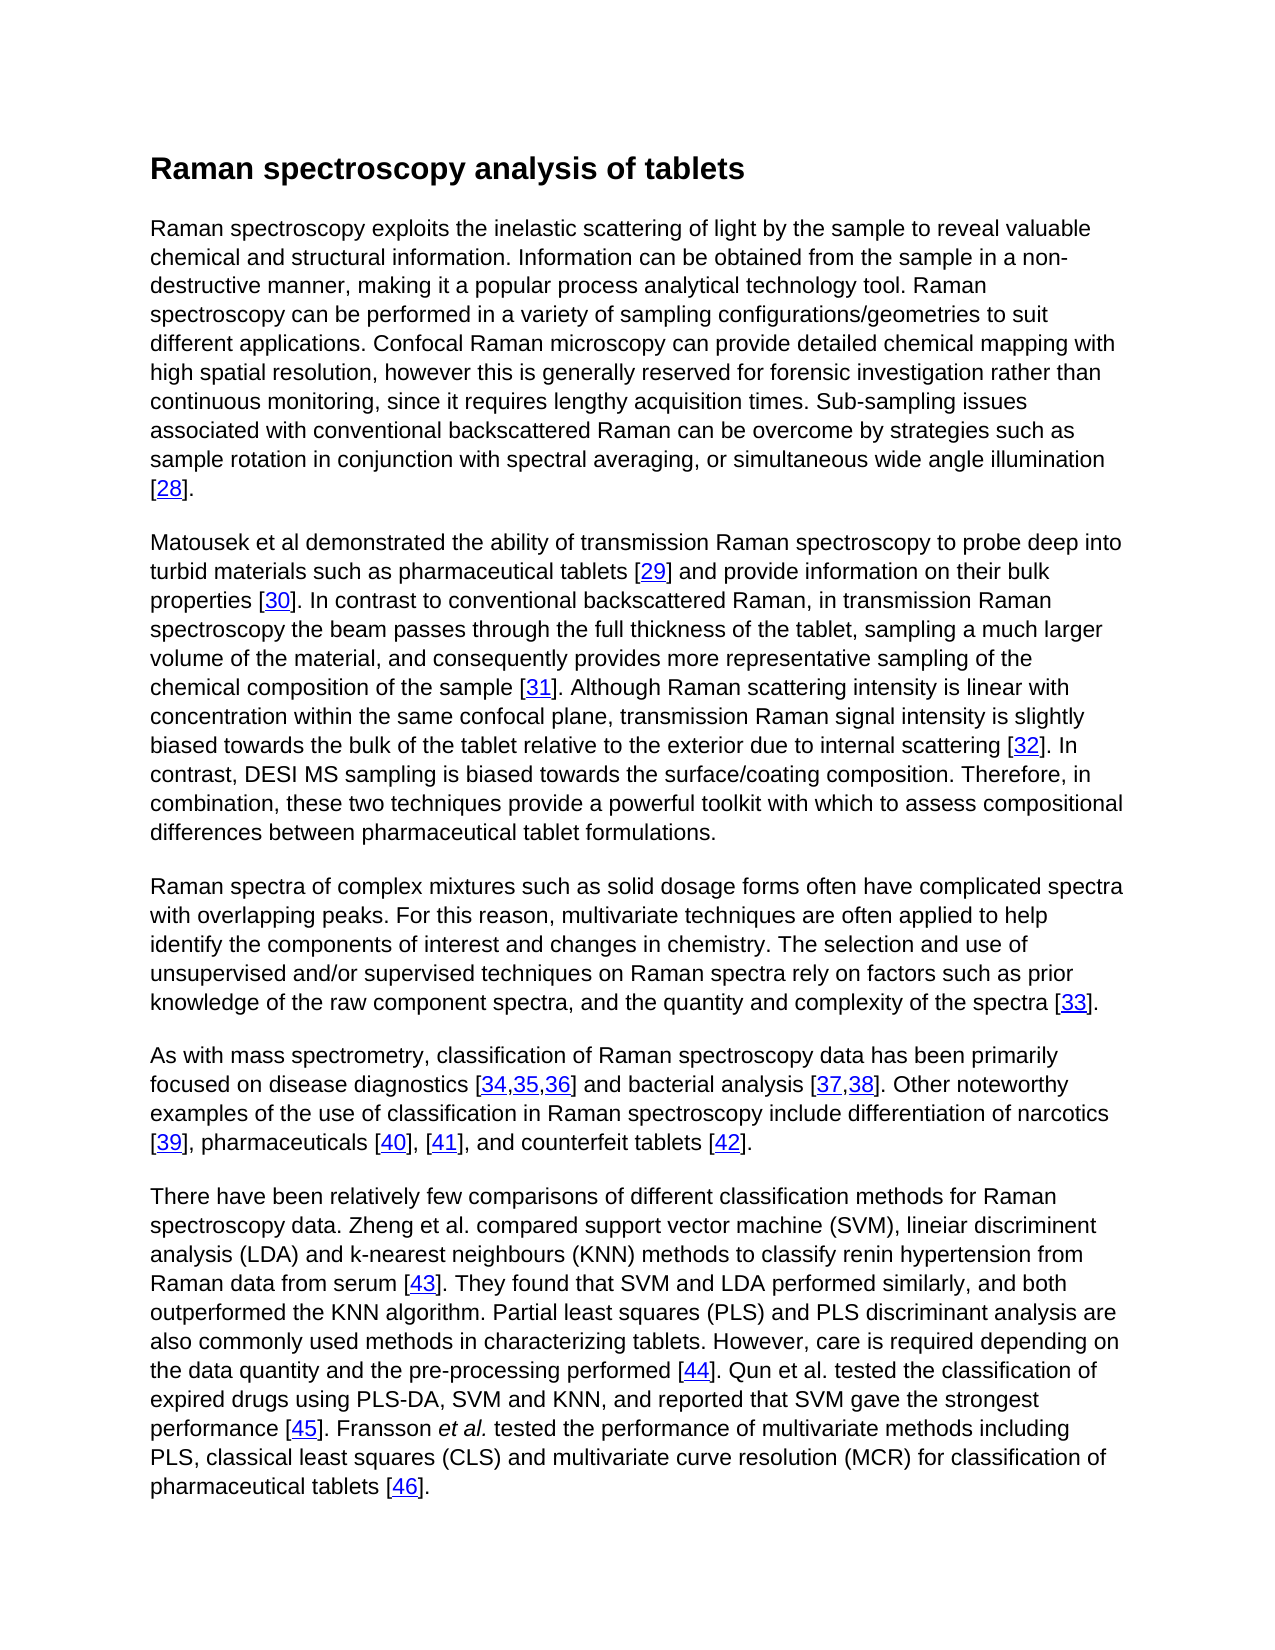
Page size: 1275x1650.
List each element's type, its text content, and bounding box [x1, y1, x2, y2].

text Matousek et al demonstrated the ability of transmission Raman spectroscopy to probe deep into turbid materials such as pharmaceutical tablets [29] and provide information on their bulk properties [30]. In contrast to conventional backscattered Raman, in transmission Raman spectroscopy the beam passes through the full thickness of the tablet, sampling a much larger volume of the material, and consequently provides more representative sampling of the chemical composition of the sample [31]. Although Raman scattering intensity is linear with concentration within the same confocal plane, transmission Raman signal intensity is slightly biased towards the bulk of the tablet relative to the exterior due to internal scattering [32]. In contrast, DESI MS sampling is biased towards the surface/coating composition. Therefore, in combination, these two techniques provide a powerful toolkit with which to assess compositional differences between pharmaceutical tablet formulations. [150, 529, 1125, 845]
subtitle Raman spectroscopy analysis of tablets [150, 150, 1125, 186]
text Raman spectroscopy exploits the inelastic scattering of light by the sample to reveal valuable chemical and structural information. Information can be obtained from the sample in a non-destructive manner, making it a popular process analytical technology tool. Raman spectroscopy can be performed in a variety of sampling configurations/geometries to suit different applications. Confocal Raman microscopy can provide detailed chemical mapping with high spatial resolution, however this is generally reserved for forensic investigation rather than continuous monitoring, since it requires lengthy acquisition times. Sub-sampling issues associated with conventional backscattered Raman can be overcome by strategies such as sample rotation in conjunction with spectral averaging, or simultaneous wide angle illumination [28]. [150, 214, 1125, 501]
text There have been relatively few comparisons of different classification methods for Raman spectroscopy data. Zheng et al. compared support vector machine (SVM), lineiar discriminent analysis (LDA) and k-nearest neighbours (KNN) methods to classify renin hypertension from Raman data from serum [43]. They found that SVM and LDA performed similarly, and both outperformed the KNN algorithm. Partial least squares (PLS) and PLS discriminant analysis are also commonly used methods in characterizing tablets. However, care is required depending on the data quantity and the pre-processing performed [44]. Qun et al. tested the classification of expired drugs using PLS-DA, SVM and KNN, and reported that SVM gave the strongest performance [45]. Fransson et al. tested the performance of multivariate methods including PLS, classical least squares (CLS) and multivariate curve resolution (MCR) for classification of pharmaceutical tablets [46]. [150, 1183, 1125, 1499]
text Raman spectra of complex mixtures such as solid dosage forms often have complicated spectra with overlapping peaks. For this reason, multivariate techniques are often applied to help identify the components of interest and changes in chemistry. The selection and use of unsupervised and/or supervised techniques on Raman spectra rely on factors such as prior knowledge of the raw component spectra, and the quantity and complexity of the spectra [33]. [150, 873, 1125, 1015]
text As with mass spectrometry, classification of Raman spectroscopy data has been primarily focused on disease diagnostics [34,35,36] and bacterial analysis [37,38]. Other noteworthy examples of the use of classification in Raman spectroscopy include differentiation of narcotics [39], pharmaceuticals [40], [41], and counterfeit tablets [42]. [150, 1042, 1125, 1156]
